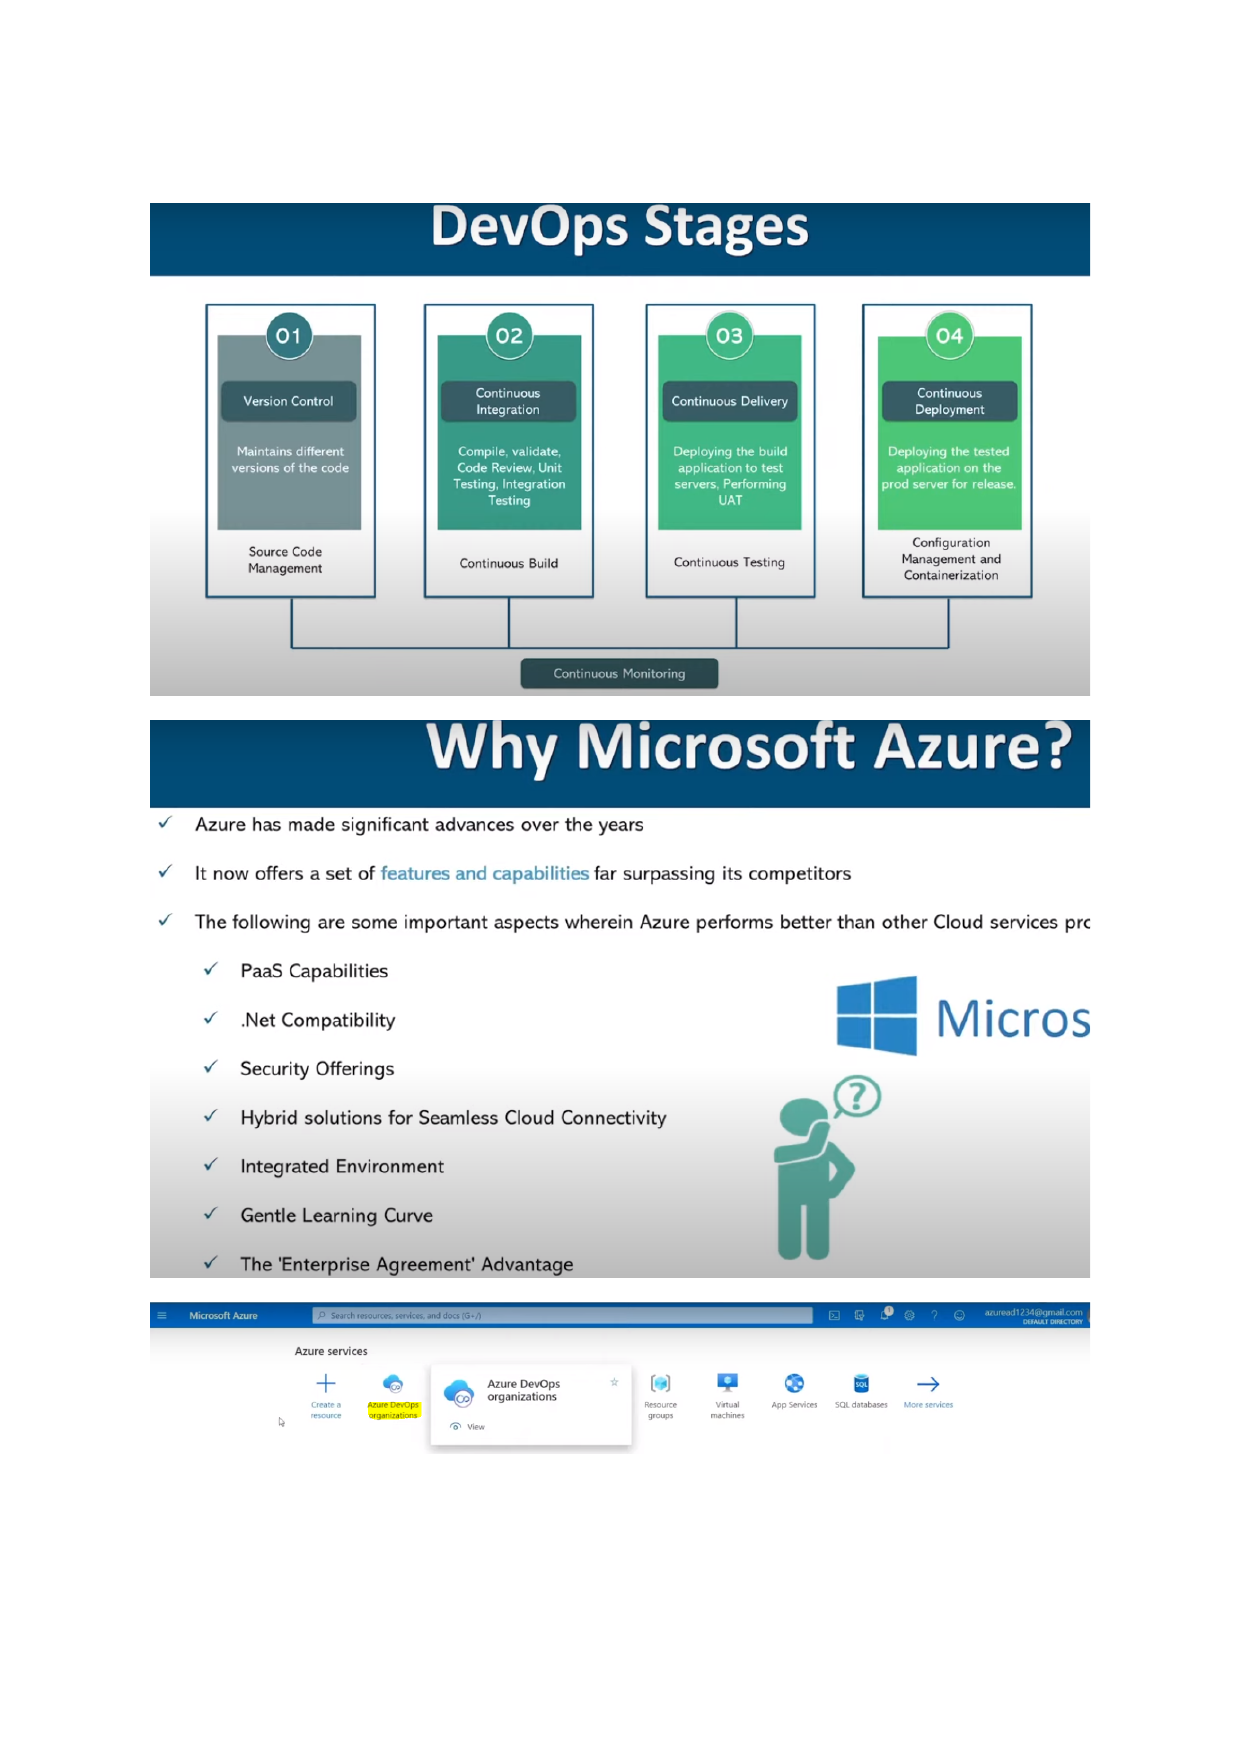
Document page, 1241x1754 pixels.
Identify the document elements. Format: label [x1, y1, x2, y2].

picture [150, 1302, 1091, 1454]
picture [150, 720, 1091, 1278]
picture [150, 203, 1091, 696]
